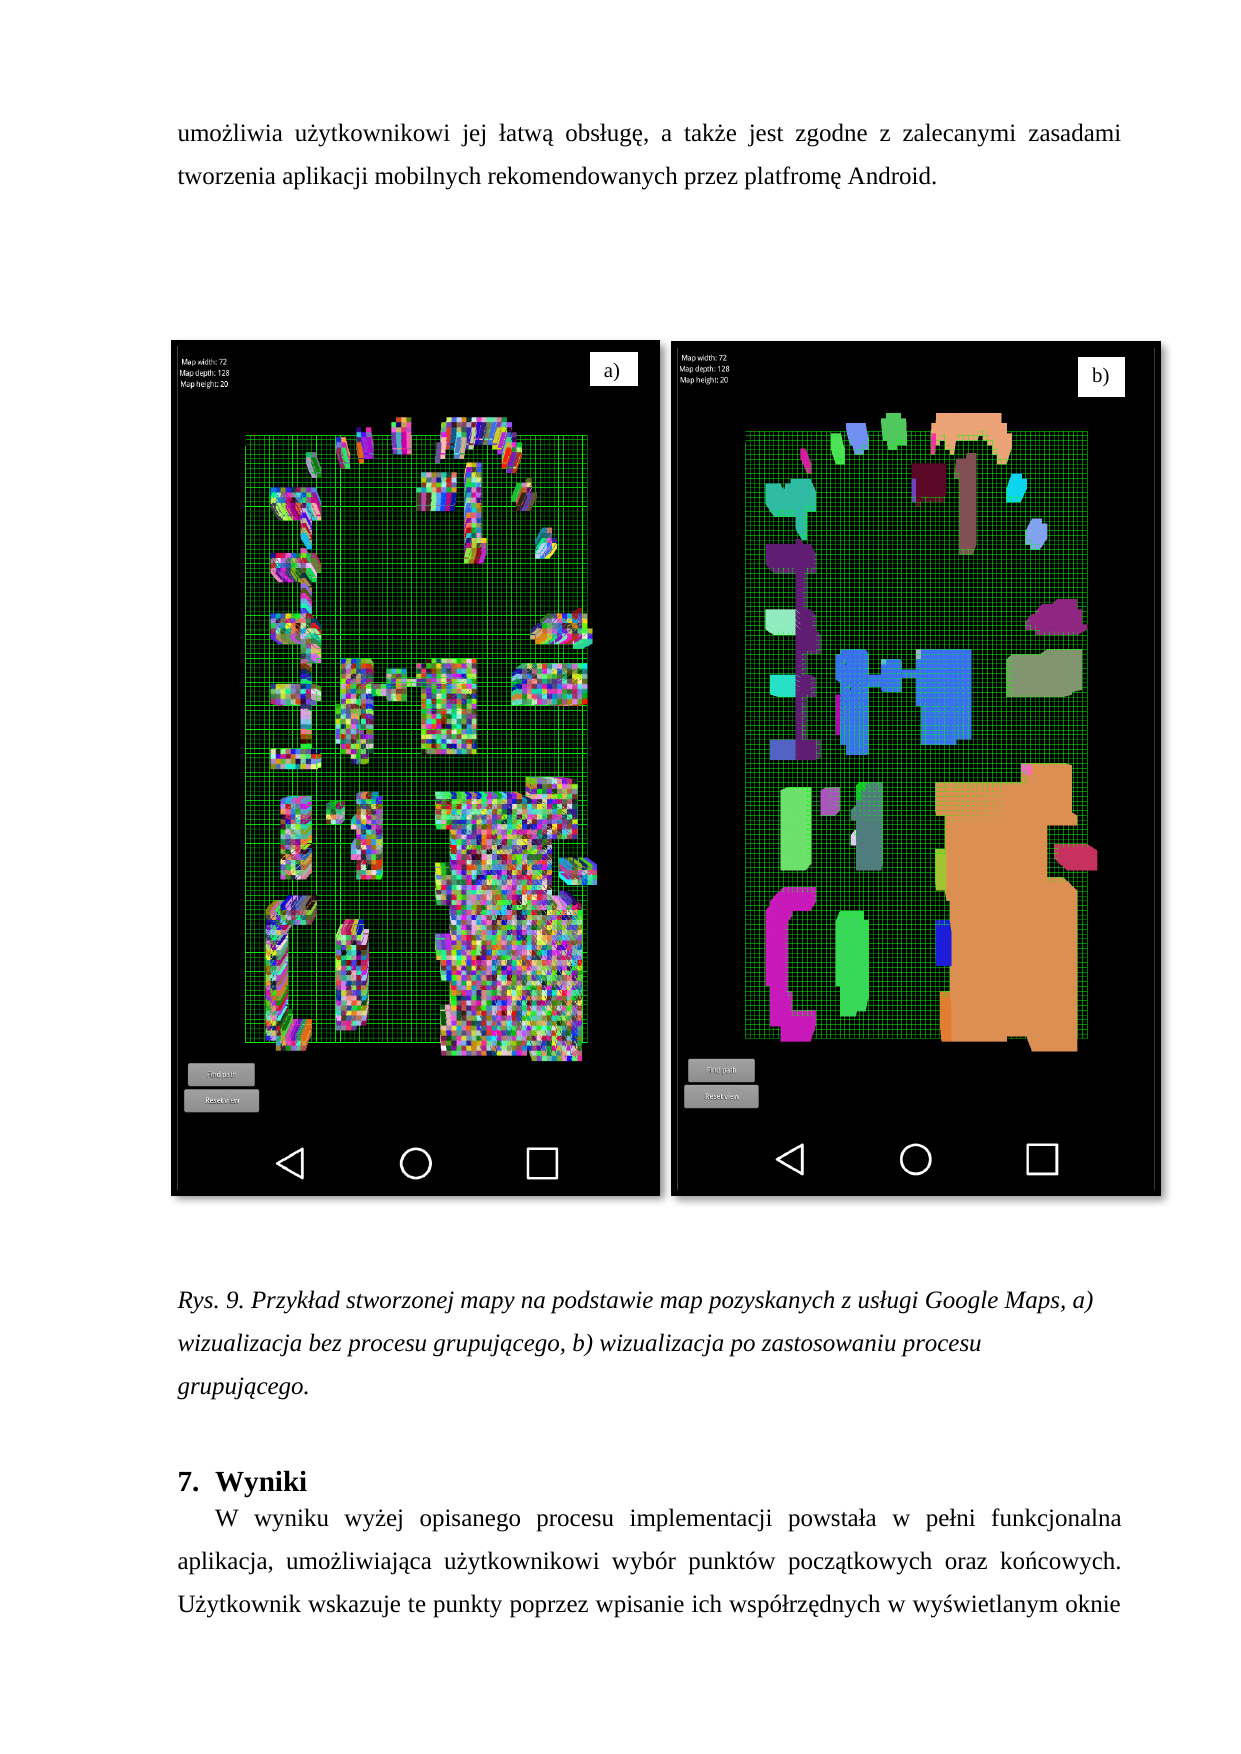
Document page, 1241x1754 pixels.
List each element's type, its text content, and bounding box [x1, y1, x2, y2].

picture [177, 346, 654, 1190]
text Rys. 9. Przykład stworzonej mapy na podstawie map pozyskanych z usługi Google Maps, a) wizualizacja bez procesu grupującego, b) wizualizacja po zastosowaniu procesu grupującego. [177, 1285, 1122, 1400]
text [177, 1503, 1122, 1618]
picture [677, 348, 1155, 1190]
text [177, 118, 1122, 190]
subtitle Wyniki [177, 1464, 1122, 1498]
